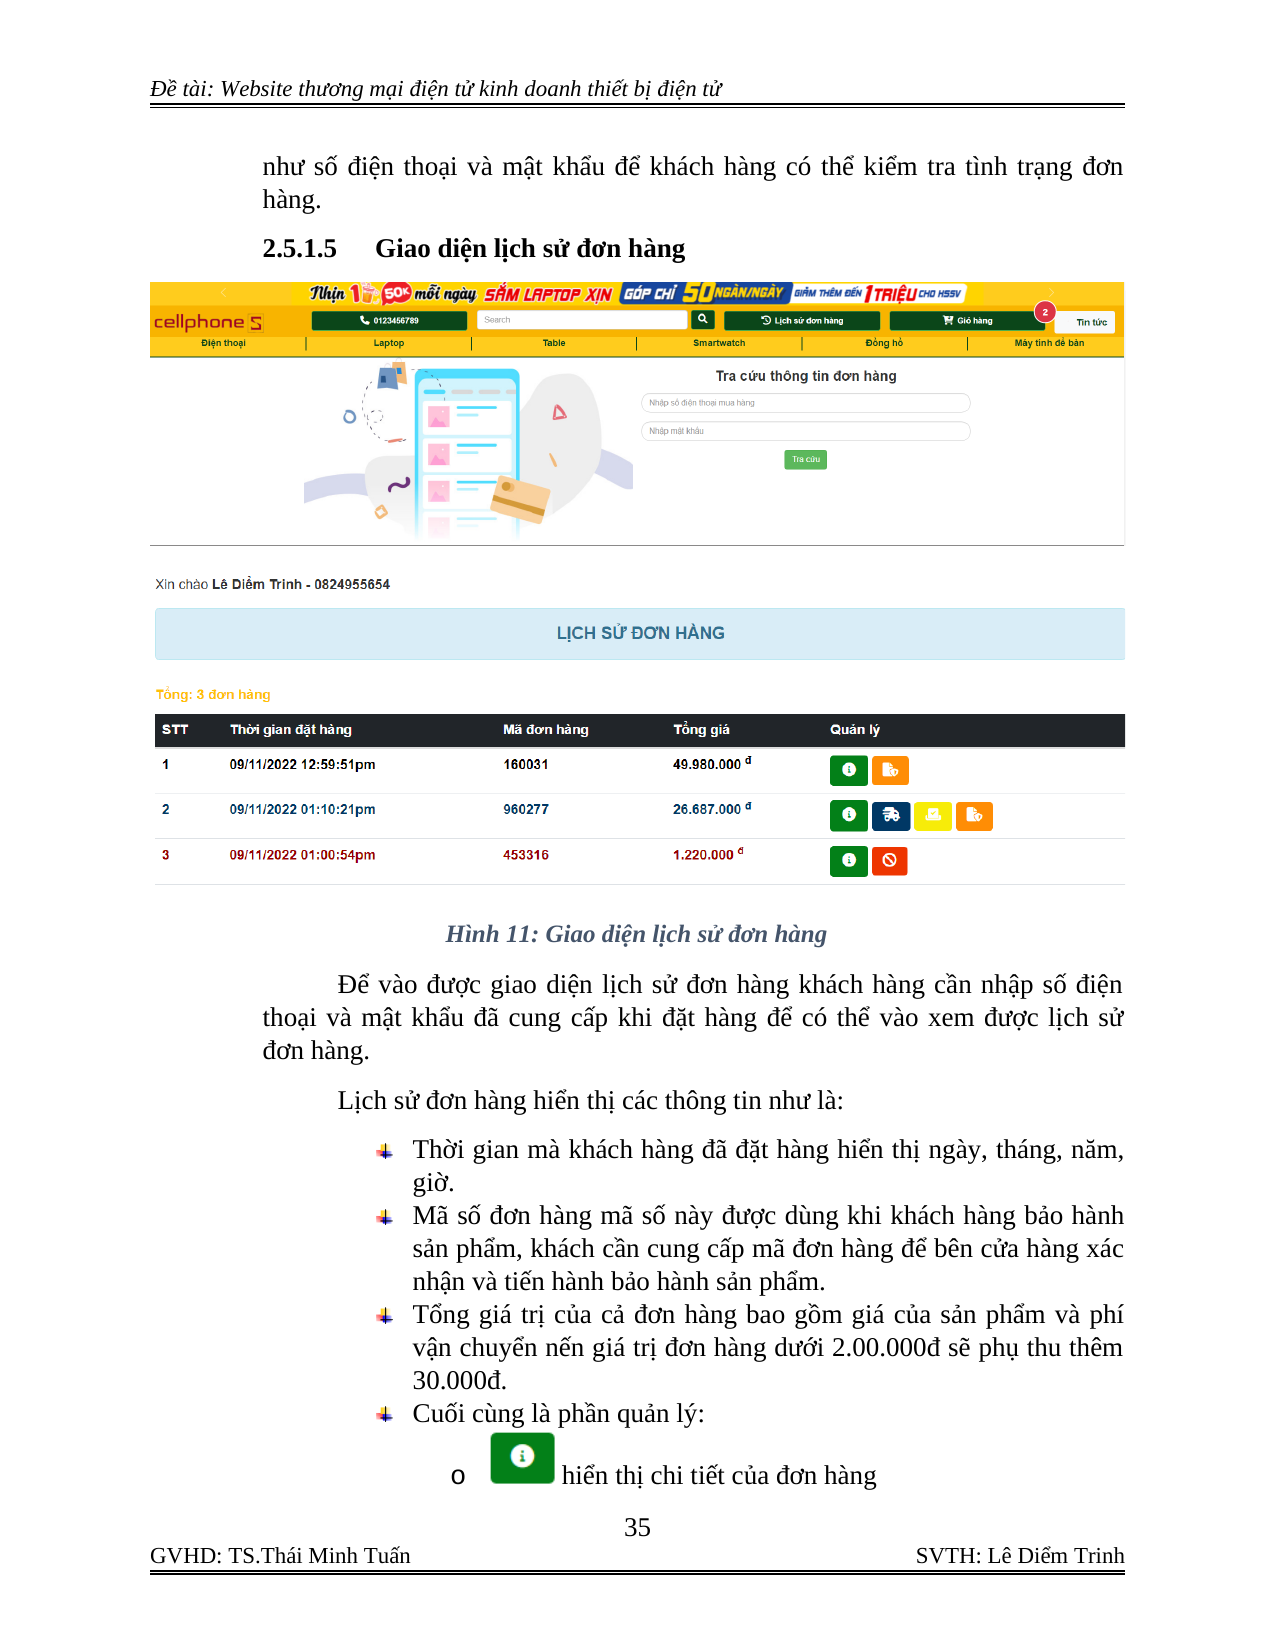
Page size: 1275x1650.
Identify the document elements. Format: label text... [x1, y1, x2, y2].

text Hình 11: Giao diện lịch sử đơn hàng [150, 919, 1125, 948]
picture [150, 563, 1125, 901]
picture [376, 1142, 393, 1159]
picture [376, 1405, 393, 1422]
picture [376, 1306, 393, 1324]
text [262, 150, 1125, 214]
list Tổng giá trị của cả đơn hàng bao gồm giá của sản phẩm và phí vận chuyển nến giá trị đơn hàng dưới 2.00.000đ sẽ phụ thu thêm 30.000đ. [375, 1298, 1125, 1395]
picture [376, 1208, 393, 1225]
picture [150, 282, 1125, 546]
text Để vào được giao diện lịch sử đơn hàng khách hàng cần nhập số điện thoại và mật khẩu đã cung cấp khi đặt hàng để có thể vào xem được lịch sử đơn hàng. [262, 968, 1125, 1065]
picture [487, 1429, 555, 1485]
list Mã số đơn hàng mã số này được dùng khi khách hàng bảo hành sản phẩm, khách cần cung cấp mã đơn hàng để bên cửa hàng xác nhận và tiến hành bảo hành sản phẩm. [375, 1199, 1125, 1296]
text Lịch sử đơn hàng hiển thị các thông tin như là: [262, 1084, 1125, 1115]
list Giao diện lịch sử đơn hàng [262, 232, 1125, 264]
list Cuối cùng là phần quản lý: [375, 1397, 1125, 1428]
list hiển thị chi tiết của đơn hàng [450, 1430, 1125, 1493]
list Thời gian mà khách hàng đã đặt hàng hiển thị ngày, tháng, năm, giờ. [375, 1133, 1125, 1197]
